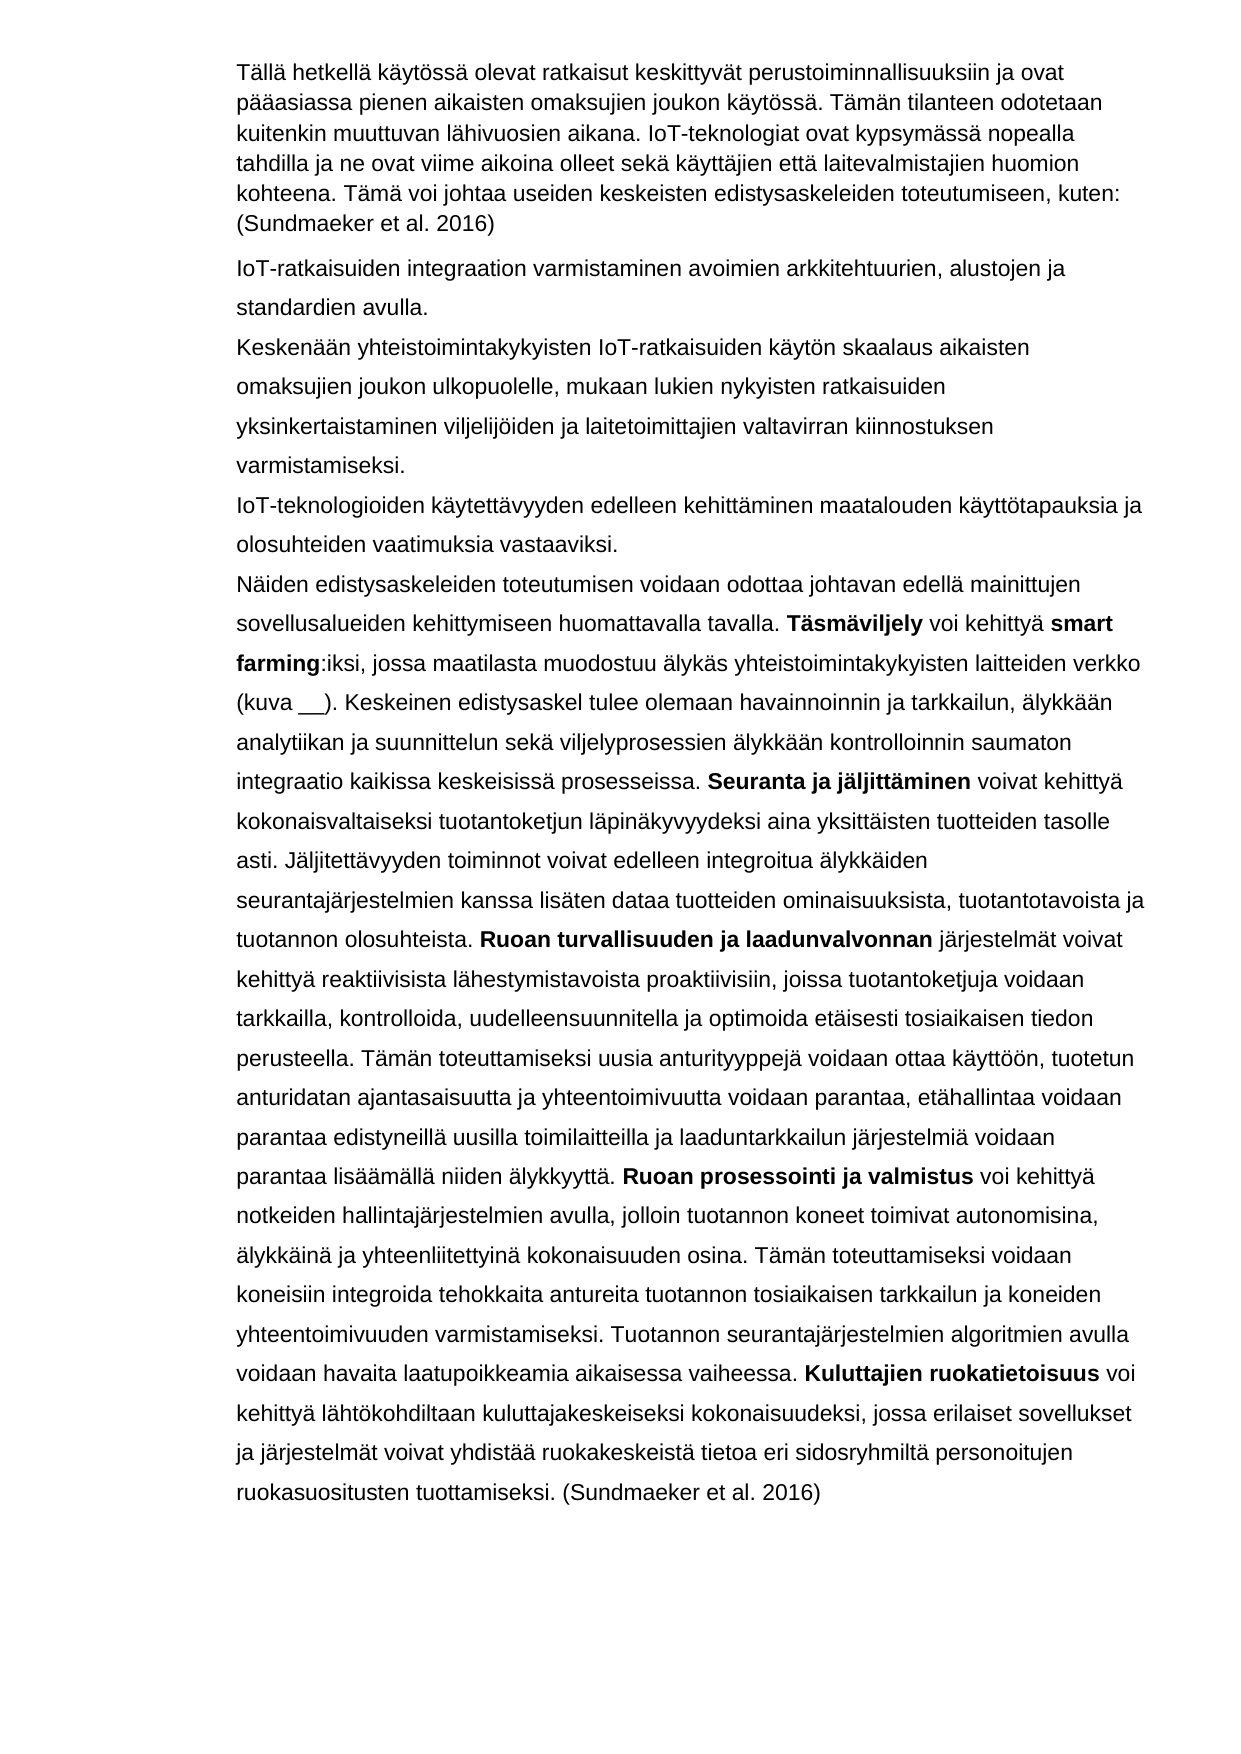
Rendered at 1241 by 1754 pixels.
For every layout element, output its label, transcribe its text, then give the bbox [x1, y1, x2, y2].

text Tällä hetkellä käytössä olevat ratkaisut keskittyvät perustoiminnallisuuksiin ja ovat pääasiassa pienen aikaisten omaksujien joukon käytössä. Tämän tilanteen odotetaan kuitenkin muuttuvan lähivuosien aikana. IoT-teknologiat ovat kypsymässä nopealla tahdilla ja ne ovat viime aikoina olleet sekä käyttäjien että laitevalmistajien huomion kohteena. Tämä voi johtaa useiden keskeisten edistysaskeleiden toteutumiseen, kuten: (Sundmaeker et al. 2016) [236, 59, 1152, 236]
